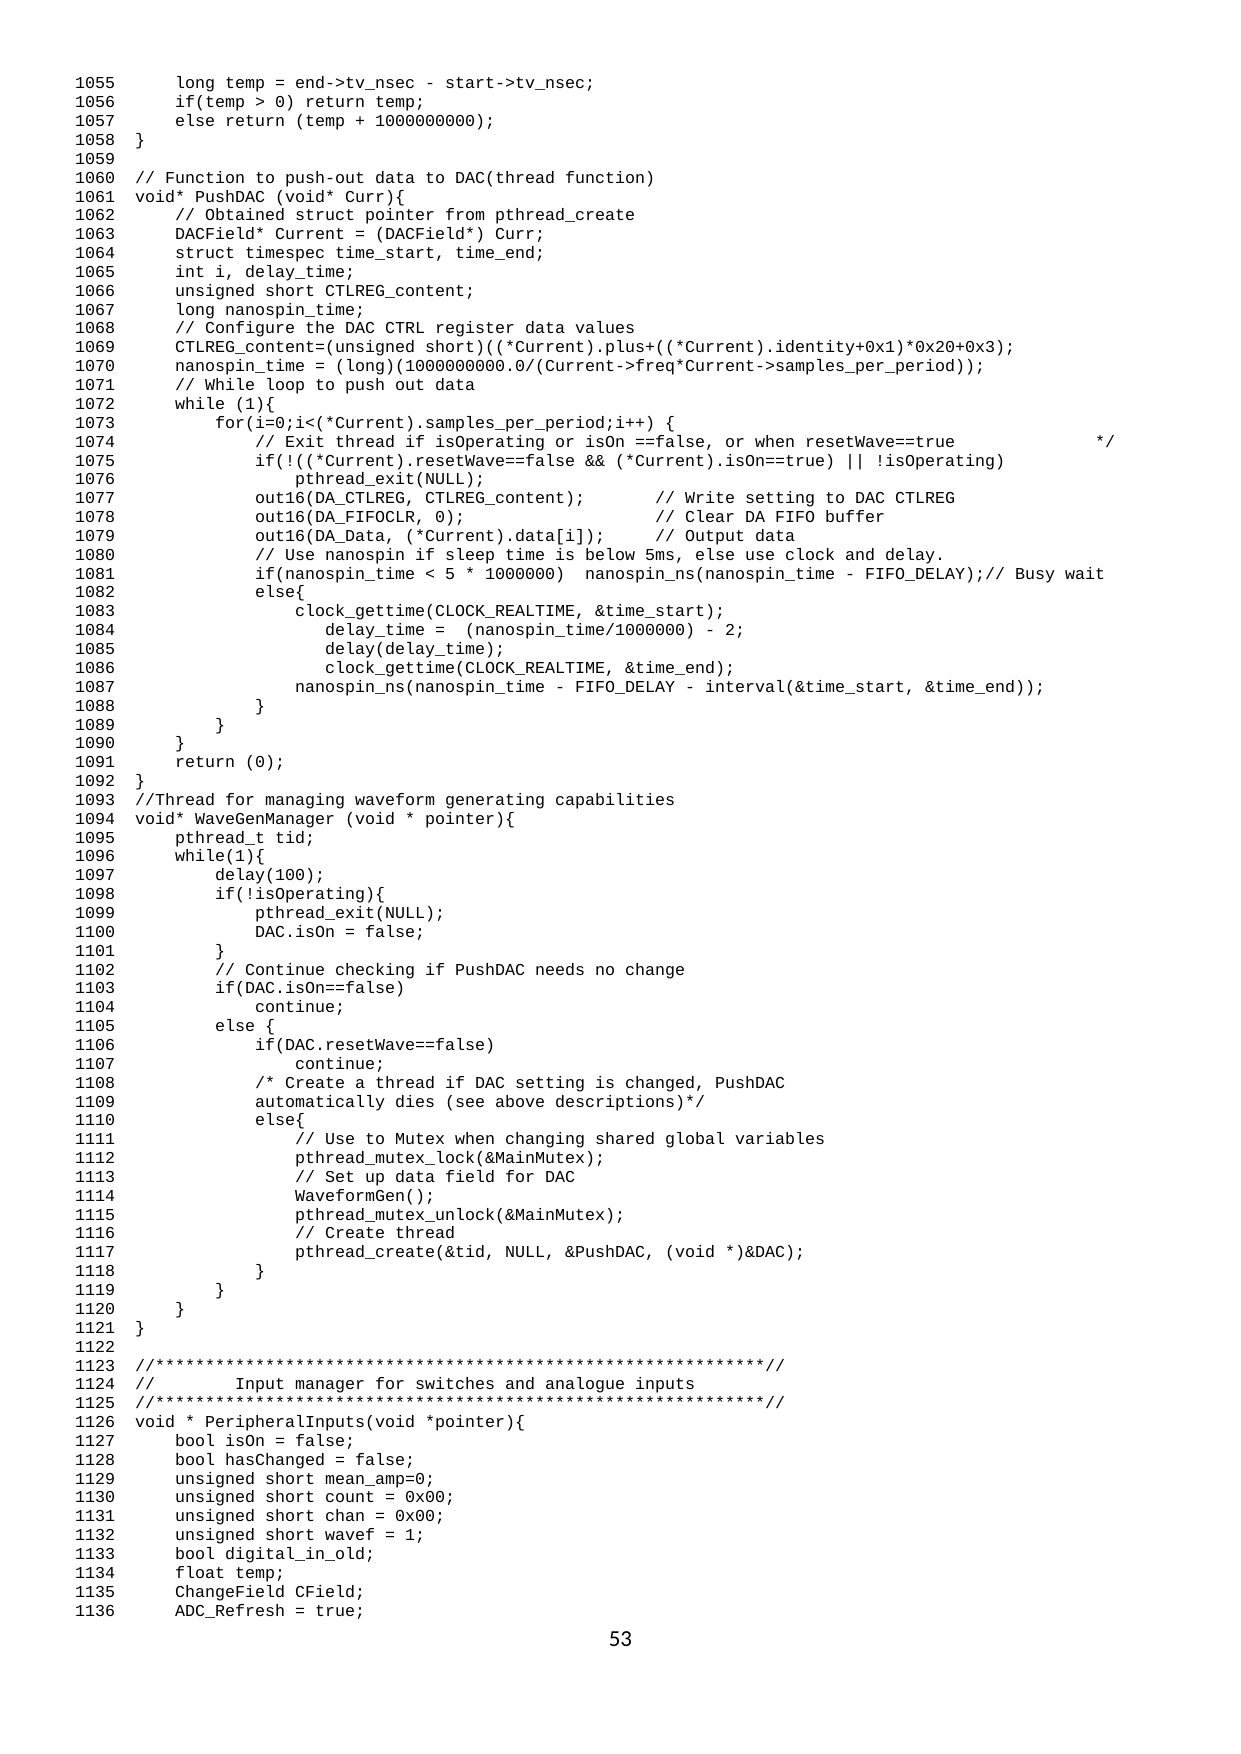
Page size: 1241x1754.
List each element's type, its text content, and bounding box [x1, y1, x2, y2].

text 1135 ChangeField CField; [75, 1583, 1165, 1602]
text 1059 [75, 150, 1165, 169]
text 1069 CTLREG_content=(unsigned short)((*Current).plus+((*Current).identity+0x1)*0x20+0x3); [75, 339, 1165, 358]
text 1107 continue; [75, 1055, 1165, 1074]
text 1070 nanospin_time = (long)(1000000000.0/(Current->freq*Current->samples_per_period)); [75, 358, 1165, 377]
text 1096 while(1){ [75, 848, 1165, 867]
text 1092 } [75, 773, 1165, 791]
text 1134 float temp; [75, 1564, 1165, 1583]
text 1085 delay(delay_time); [75, 641, 1165, 659]
text 1061 void* PushDAC (void* Curr){ [75, 188, 1165, 207]
text 1111 // Use to Mutex when changing shared global variables [75, 1131, 1165, 1150]
text 1063 DACField* Current = (DACField*) Curr; [75, 226, 1165, 245]
text 1131 unsigned short chan = 0x00; [75, 1508, 1165, 1527]
text 1109 automatically dies (see above descriptions)*/ [75, 1093, 1165, 1112]
text 1120 } [75, 1301, 1165, 1319]
text 1127 bool isOn = false; [75, 1432, 1165, 1451]
text 1077 out16(DA_CTLREG, CTLREG_content); // Write setting to DAC CTLREG [75, 490, 1165, 509]
text 1104 continue; [75, 999, 1165, 1018]
text 1083 clock_gettime(CLOCK_REALTIME, &time_start); [75, 603, 1165, 622]
text 1088 } [75, 697, 1165, 716]
text 1067 long nanospin_time; [75, 301, 1165, 320]
text 1086 clock_gettime(CLOCK_REALTIME, &time_end); [75, 659, 1165, 678]
text 1073 for(i=0;i<(*Current).samples_per_period;i++) { [75, 414, 1165, 433]
text 1058 } [75, 132, 1165, 150]
text 1125 //*************************************************************// [75, 1395, 1165, 1414]
text 1118 } [75, 1263, 1165, 1282]
text 1123 //*************************************************************// [75, 1357, 1165, 1376]
text 1075 if(!((*Current).resetWave==false && (*Current).isOn==true) || !isOperating) [75, 452, 1165, 471]
text 1129 unsigned short mean_amp=0; [75, 1470, 1165, 1489]
text 1057 else return (temp + 1000000000); [75, 113, 1165, 132]
text 1087 nanospin_ns(nanospin_time - FIFO_DELAY - interval(&time_start, &time_end)); [75, 678, 1165, 697]
text 1103 if(DAC.isOn==false) [75, 980, 1165, 999]
text 1108 /* Create a thread if DAC setting is changed, PushDAC [75, 1074, 1165, 1093]
text 1082 else{ [75, 584, 1165, 603]
text 1122 [75, 1338, 1165, 1357]
text 1060 // Function to push-out data to DAC(thread function) [75, 169, 1165, 188]
text 1100 DAC.isOn = false; [75, 923, 1165, 942]
text 1074 // Exit thread if isOperating or isOn ==false, or when resetWave==true */ [75, 433, 1165, 452]
text 1101 } [75, 942, 1165, 961]
text 1132 unsigned short wavef = 1; [75, 1527, 1165, 1546]
text 1071 // While loop to push out data [75, 377, 1165, 396]
text 1099 pthread_exit(NULL); [75, 904, 1165, 923]
text 1076 pthread_exit(NULL); [75, 471, 1165, 490]
text 1121 } [75, 1319, 1165, 1338]
text 1097 delay(100); [75, 867, 1165, 886]
text 1094 void* WaveGenManager (void * pointer){ [75, 810, 1165, 829]
text 1116 // Create thread [75, 1225, 1165, 1244]
text 1089 } [75, 716, 1165, 735]
text 1093 //Thread for managing waveform generating capabilities [75, 791, 1165, 810]
text 1072 while (1){ [75, 396, 1165, 414]
text 1106 if(DAC.resetWave==false) [75, 1037, 1165, 1055]
text 1068 // Configure the DAC CTRL register data values [75, 320, 1165, 339]
text 1062 // Obtained struct pointer from pthread_create [75, 207, 1165, 226]
text 1136 ADC_Refresh = true; [75, 1602, 1165, 1621]
text 1133 bool digital_in_old; [75, 1546, 1165, 1564]
text 1065 int i, delay_time; [75, 263, 1165, 282]
text 1095 pthread_t tid; [75, 829, 1165, 848]
text 1110 else{ [75, 1112, 1165, 1131]
text 1112 pthread_mutex_lock(&MainMutex); [75, 1150, 1165, 1168]
text 1055 long temp = end->tv_nsec - start->tv_nsec; [75, 75, 1165, 94]
text 1081 if(nanospin_time < 5 * 1000000) nanospin_ns(nanospin_time - FIFO_DELAY);// Busy wait [75, 565, 1165, 584]
text 1090 } [75, 735, 1165, 754]
text 1066 unsigned short CTLREG_content; [75, 282, 1165, 301]
text 1114 WaveformGen(); [75, 1187, 1165, 1206]
text 1064 struct timespec time_start, time_end; [75, 245, 1165, 263]
text 1130 unsigned short count = 0x00; [75, 1489, 1165, 1508]
text 1102 // Continue checking if PushDAC needs no change [75, 961, 1165, 980]
text 1105 else { [75, 1018, 1165, 1037]
text 1091 return (0); [75, 754, 1165, 773]
text 1078 out16(DA_FIFOCLR, 0); // Clear DA FIFO buffer [75, 509, 1165, 527]
text 1126 void * PeripheralInputs(void *pointer){ [75, 1414, 1165, 1432]
text 1098 if(!isOperating){ [75, 886, 1165, 904]
text 1124 // Input manager for switches and analogue inputs [75, 1376, 1165, 1395]
text 1080 // Use nanospin if sleep time is below 5ms, else use clock and delay. [75, 546, 1165, 565]
text 1084 delay_time = (nanospin_time/1000000) - 2; [75, 622, 1165, 641]
text 1115 pthread_mutex_unlock(&MainMutex); [75, 1206, 1165, 1225]
text 1079 out16(DA_Data, (*Current).data[i]); // Output data [75, 527, 1165, 546]
text 1128 bool hasChanged = false; [75, 1451, 1165, 1470]
text 1117 pthread_create(&tid, NULL, &PushDAC, (void *)&DAC); [75, 1244, 1165, 1263]
text 1113 // Set up data field for DAC [75, 1168, 1165, 1187]
text 1056 if(temp > 0) return temp; [75, 94, 1165, 113]
text 1119 } [75, 1282, 1165, 1301]
